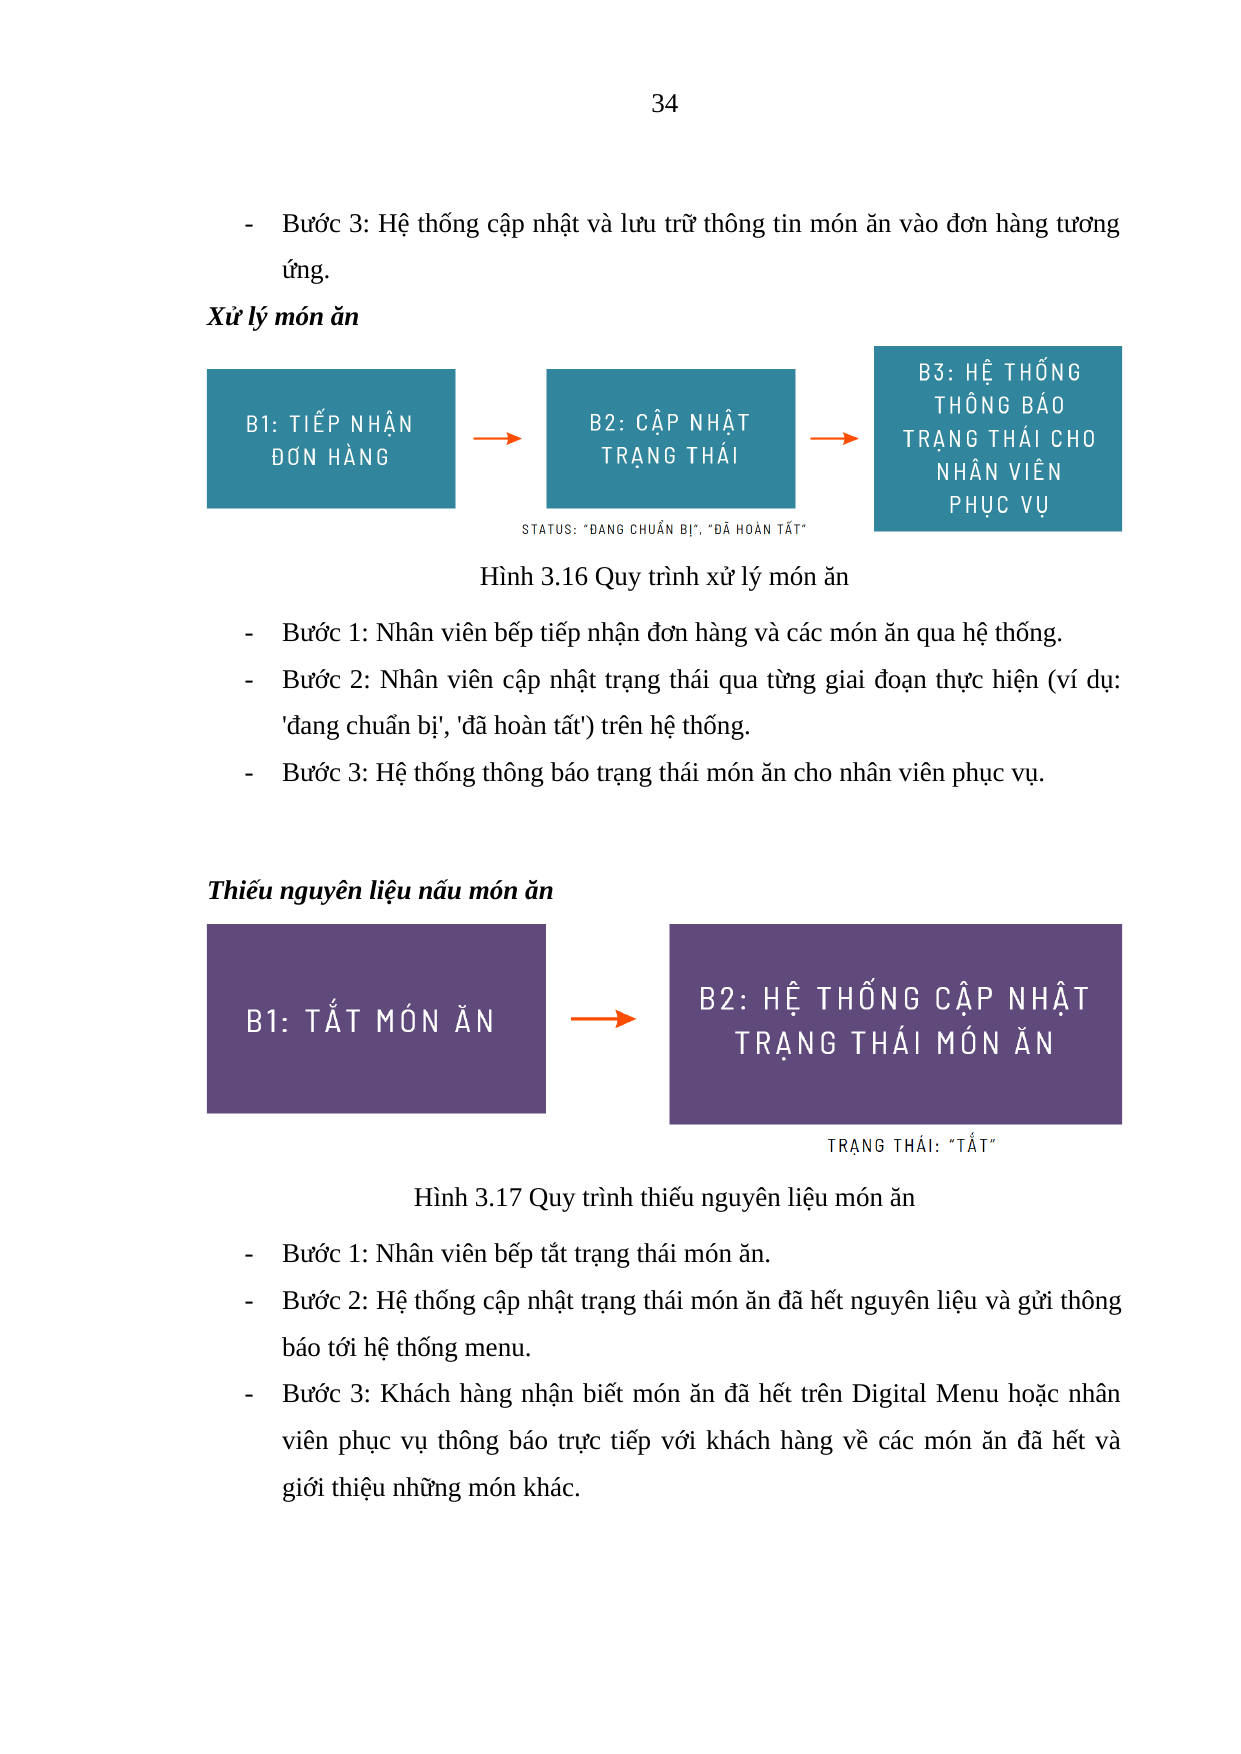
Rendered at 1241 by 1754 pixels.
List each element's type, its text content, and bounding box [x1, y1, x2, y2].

list Bước 3: Hệ thống thông báo trạng thái món ăn cho nhân viên phục vụ. [244, 756, 1122, 787]
list Bước 1: Nhân viên bếp tiếp nhận đơn hàng và các món ăn qua hệ thống. [244, 616, 1122, 647]
picture [206, 346, 1123, 545]
text Thiếu nguyên liệu nấu món ăn [207, 874, 1122, 906]
list Bước 1: Nhân viên bếp tắt trạng thái món ăn. [244, 1237, 1122, 1269]
text Xử lý món ăn [207, 300, 1122, 331]
list Bước 3: Khách hàng nhận biết món ăn đã hết trên Digital Menu hoặc nhân viên phục vụ thông báo trực tiếp với khách hàng về các món ăn đã hết và giới thiệu những món khác. [244, 1377, 1122, 1502]
list Bước 2: Nhân viên cập nhật trạng thái qua từng giai đoạn thực hiện (ví dụ: 'đang chuẩn bị', 'đã hoàn tất') trên hệ thống. [244, 663, 1122, 741]
picture [206, 924, 1123, 1166]
list Bước 2: Hệ thống cập nhật trạng thái món ăn đã hết nguyên liệu và gửi thông báo tới hệ thống menu. [244, 1284, 1122, 1362]
list Bước 3: Hệ thống cập nhật và lưu trữ thông tin món ăn vào đơn hàng tương ứng. [244, 207, 1122, 284]
